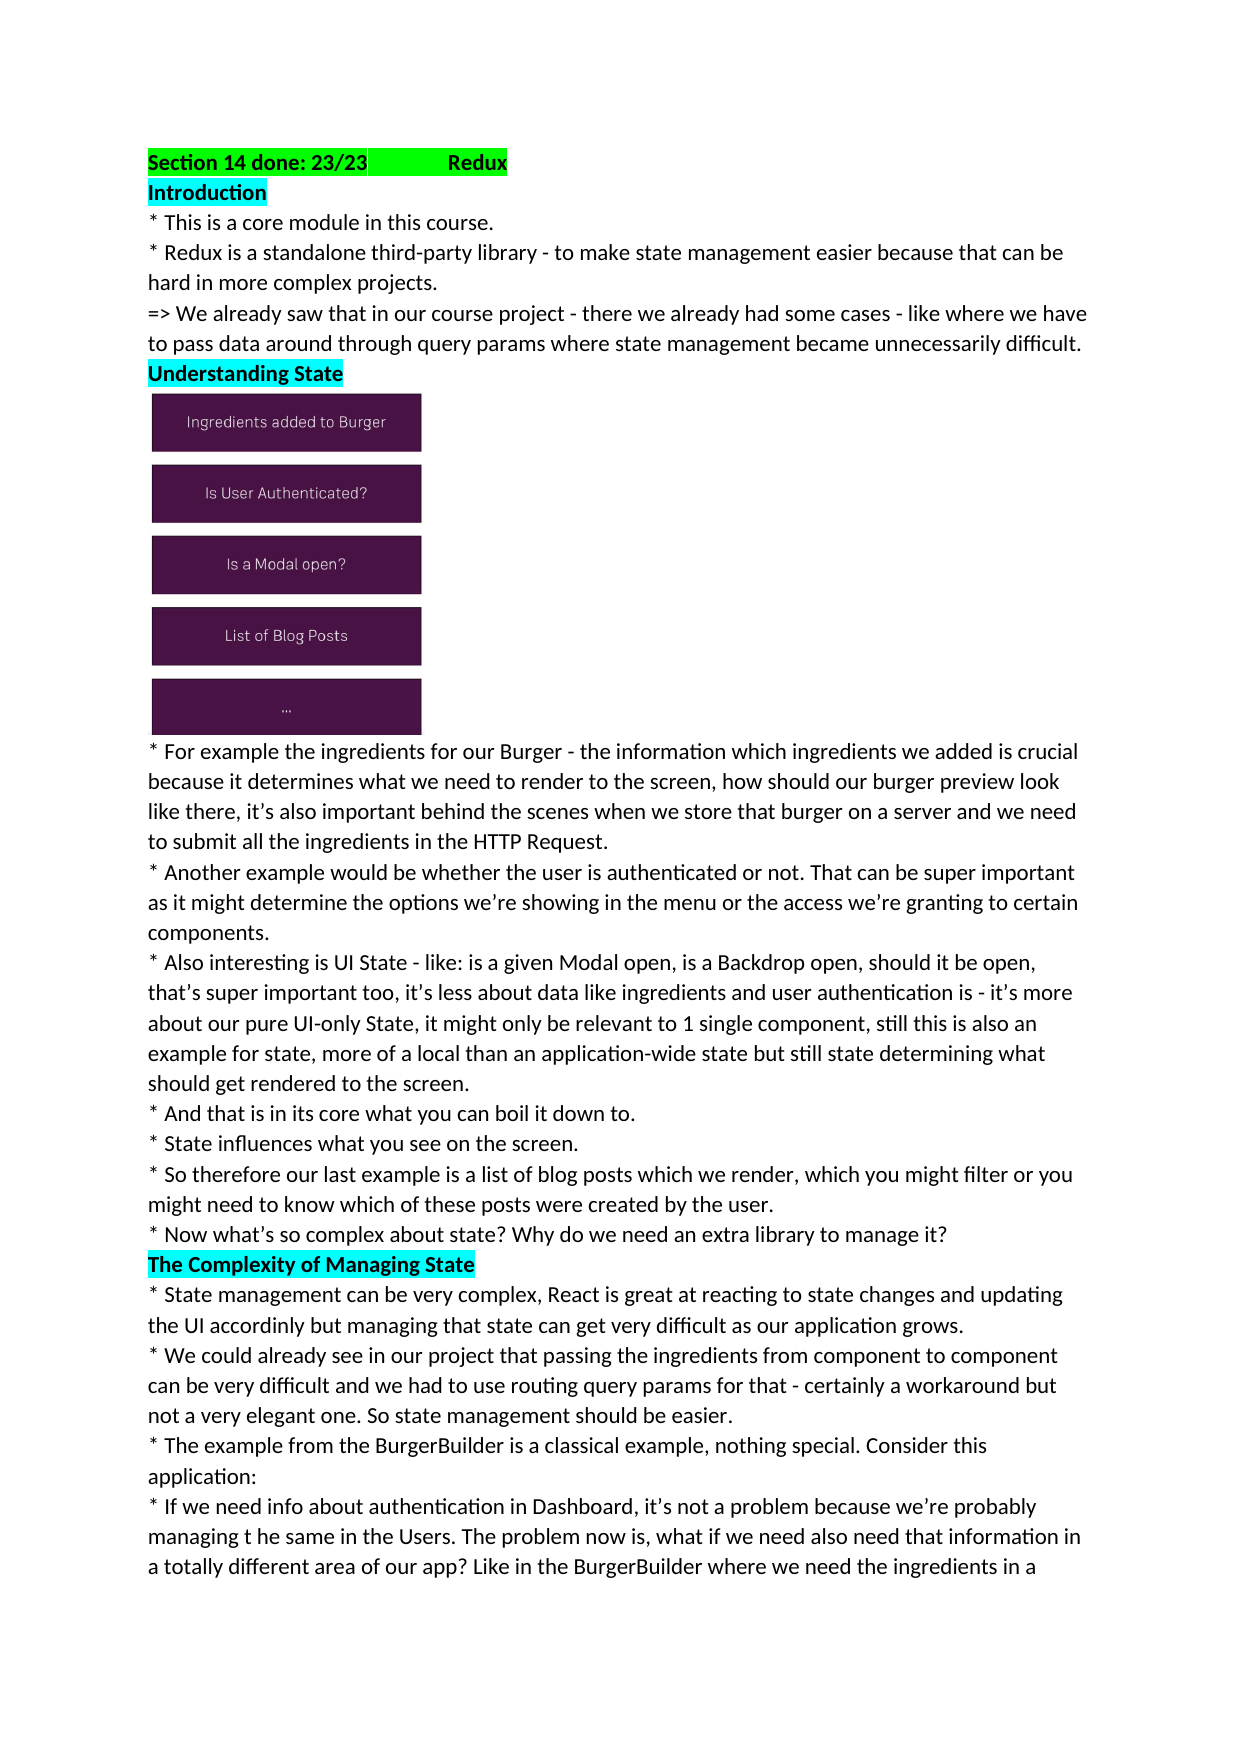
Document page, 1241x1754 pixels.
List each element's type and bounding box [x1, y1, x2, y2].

picture [147, 389, 425, 735]
text [148, 148, 1093, 1581]
